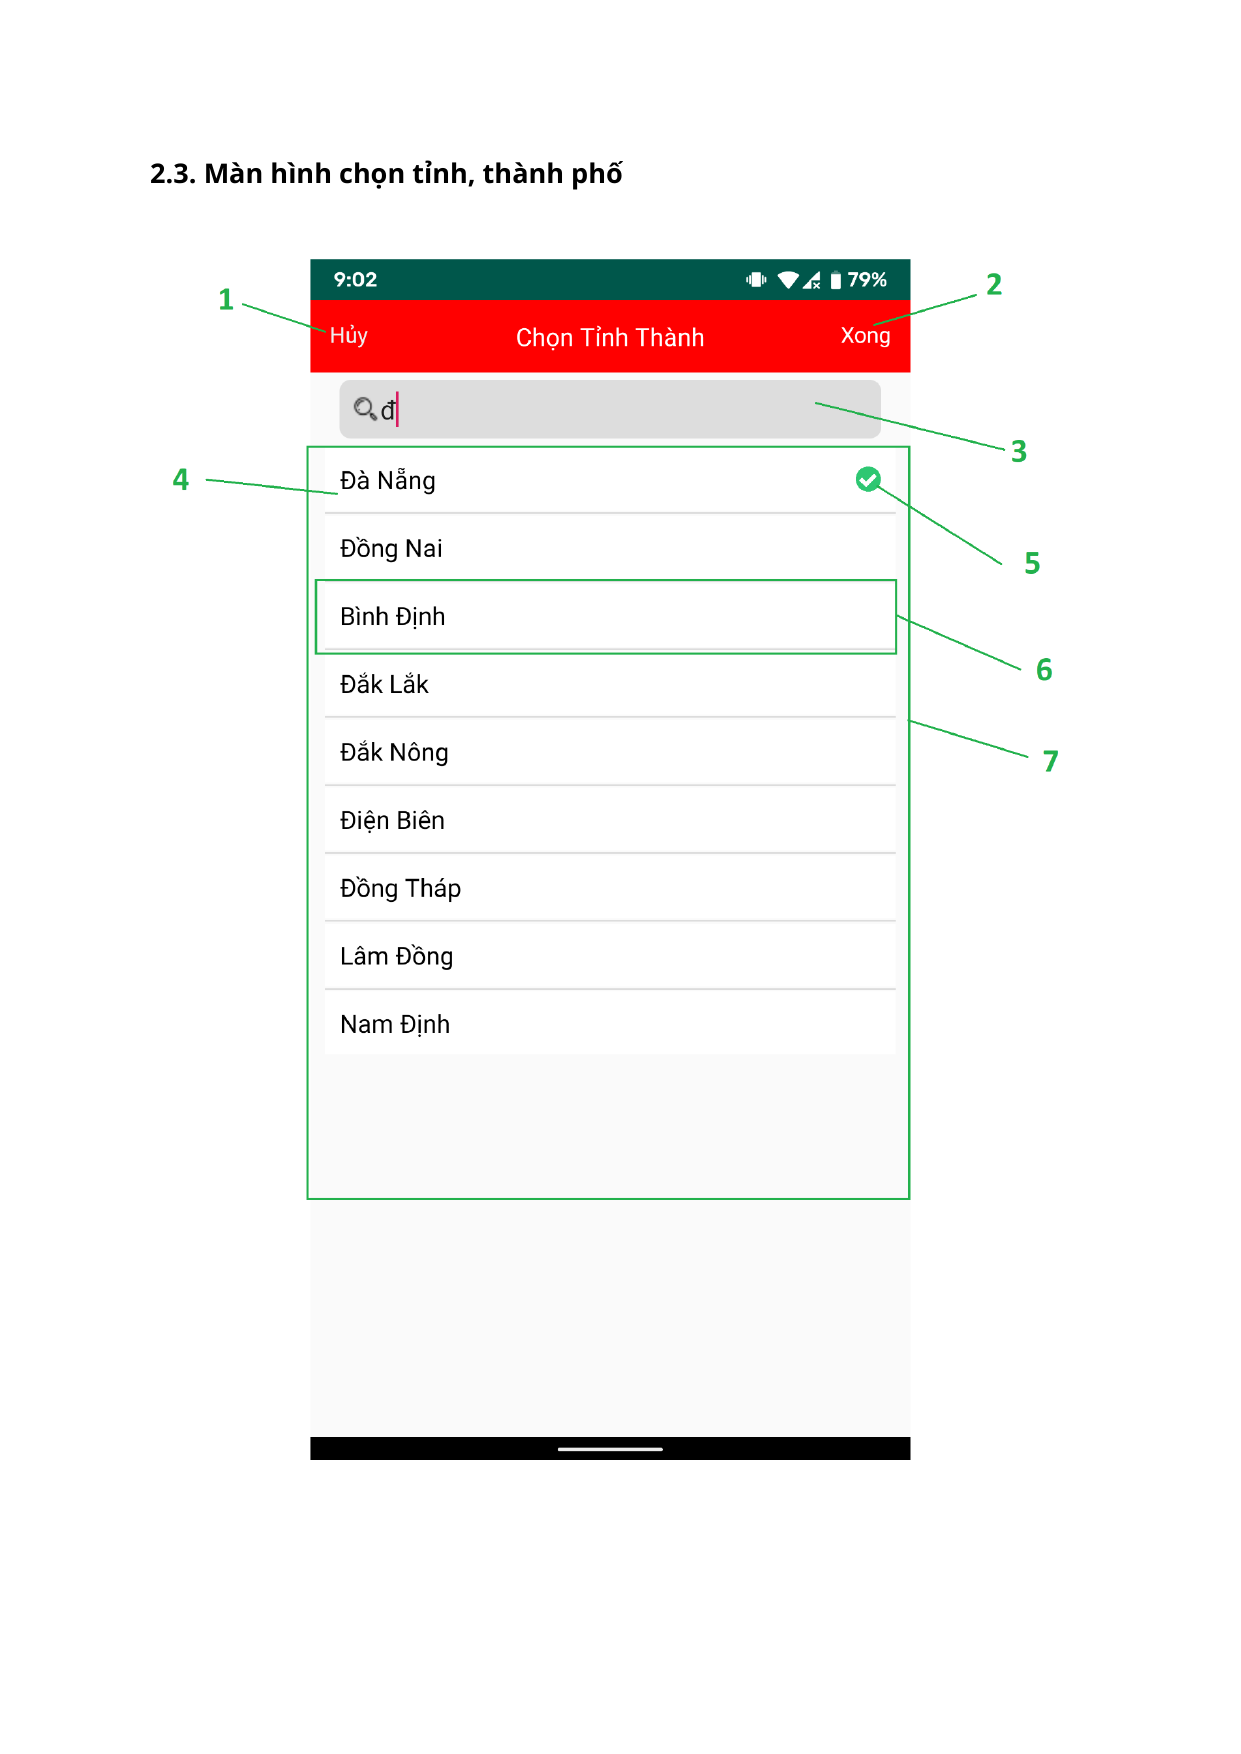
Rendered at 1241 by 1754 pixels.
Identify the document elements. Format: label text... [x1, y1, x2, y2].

picture [150, 209, 1089, 1493]
subtitle 2.3. Màn hình chọn tỉnh, thành phố [150, 154, 1090, 191]
